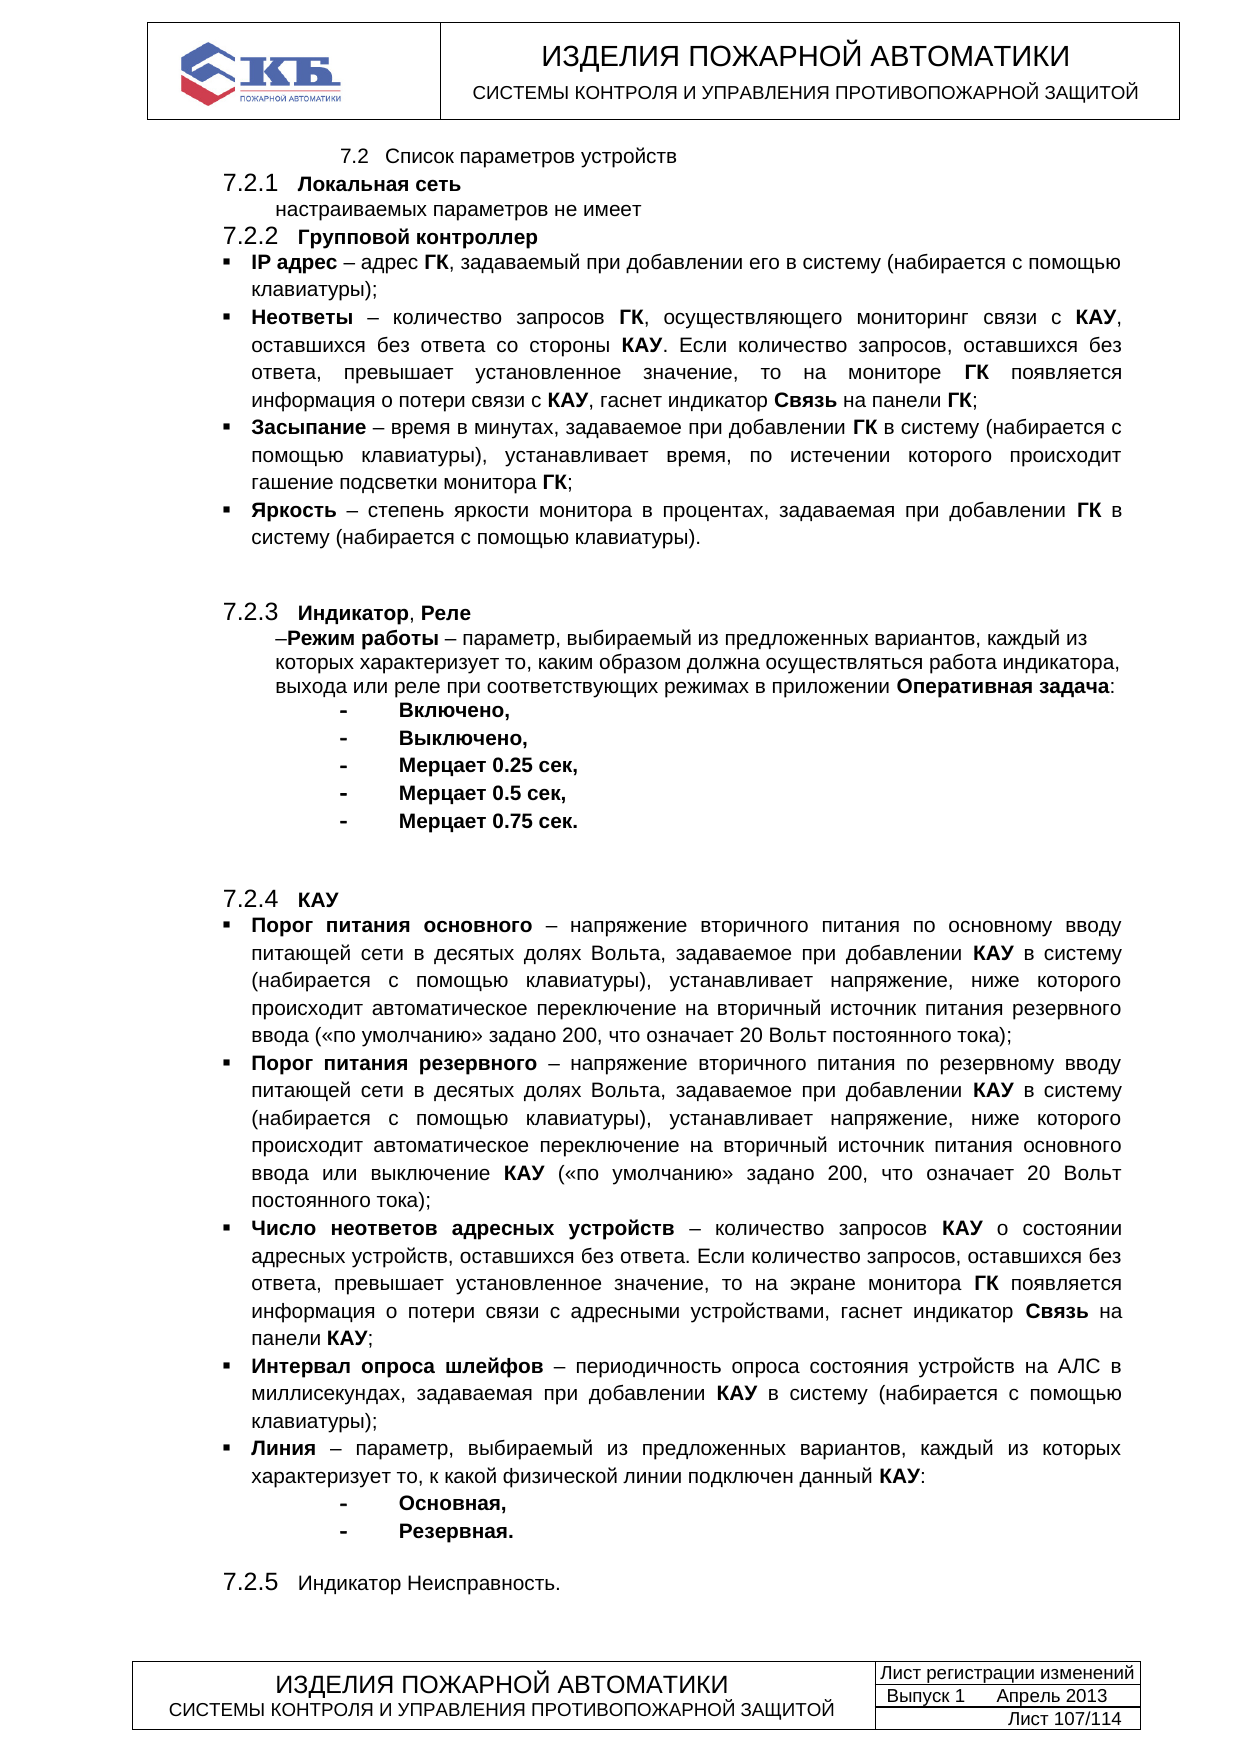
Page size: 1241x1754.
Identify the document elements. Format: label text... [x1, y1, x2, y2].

list Список параметров устройств [340, 144, 1122, 168]
list Резервная. [340, 1519, 1122, 1543]
list Основная, [340, 1491, 1122, 1515]
list Индикатор, Реле [223, 597, 1122, 626]
list Порог питания резервного – напряжение вторичного питания по резервному вводу питающей сети в десятых долях Вольта, задаваемое при добавлении КАУ в систему (набирается с помощью клавиатуры), устанавливает напряжение, ниже которого происходит автоматическое переключение на вторичный источник питания основного ввода или выключение КАУ («по умолчанию» задано 200, что означает 20 Вольт постоянного тока); [222, 1051, 1122, 1212]
list Линия – параметр, выбираемый из предложенных вариантов, каждый из которых характеризует то, к какой физической линии подключен данный КАУ: [222, 1436, 1122, 1488]
list IP адрес – адрес ГК, задаваемый при добавлении его в систему (набирается с помощью клавиатуры); [222, 250, 1122, 301]
list Групповой контроллер [223, 221, 1122, 250]
list Интервал опроса шлейфов – периодичность опроса состояния устройств на АЛС в миллисекундах, задаваемая при добавлении КАУ в систему (набирается с помощью клавиатуры); [222, 1353, 1122, 1432]
list Засыпание – время в минутах, задаваемое при добавлении ГК в систему (набирается с помощью клавиатуры), устанавливает время, по истечении которого происходит гашение подсветки монитора ГК; [222, 415, 1122, 494]
list Мерцает 0.5 сек, [340, 781, 1122, 805]
list Локальная сеть [223, 168, 1122, 197]
list Число неответов адресных устройств – количество запросов КАУ о состоянии адресных устройств, оставшихся без ответа. Если количество запросов, оставшихся без ответа, превышает установленное значение, то на экране монитора ГК появляется информация о потери связи с адресными устройствами, гаснет индикатор Связь на панели КАУ; [222, 1216, 1122, 1350]
list Выключено, [340, 726, 1122, 750]
list Мерцает 0.25 сек, [340, 753, 1122, 777]
list настраиваемых параметров не имеет [275, 197, 1122, 221]
list Неответы – количество запросов ГК, осуществляющего мониторинг связи с КАУ, оставшихся без ответа со стороны КАУ. Если количество запросов, оставшихся без ответа, превышает установленное значение, то на мониторе ГК появляется информация о потери связи с КАУ, гаснет индикатор Связь на панели ГК; [222, 305, 1122, 411]
picture [177, 34, 354, 115]
list Порог питания основного – напряжение вторичного питания по основному вводу питающей сети в десятых долях Вольта, задаваемое при добавлении КАУ в систему (набирается с помощью клавиатуры), устанавливает напряжение, ниже которого происходит автоматическое переключение на вторичный источник питания резервного ввода («по умолчанию» задано 200, что означает 20 Вольт постоянного тока); [222, 913, 1122, 1047]
list Включено, [340, 698, 1122, 722]
list Яркость – степень яркости монитора в процентах, задаваемая при добавлении ГК в систему (набирается с помощью клавиатуры). [222, 497, 1122, 549]
list Индикатор Неисправность. [223, 1567, 1122, 1596]
list Мерцает 0.75 сек. [340, 808, 1122, 832]
list КАУ [223, 884, 1122, 913]
list –Режим работы – параметр, выбираемый из предложенных вариантов, каждый из которых характеризует то, каким образом должна осуществляться работа индикатора, выхода или реле при соответствующих режимах в приложении Оперативная задача: [275, 626, 1122, 698]
